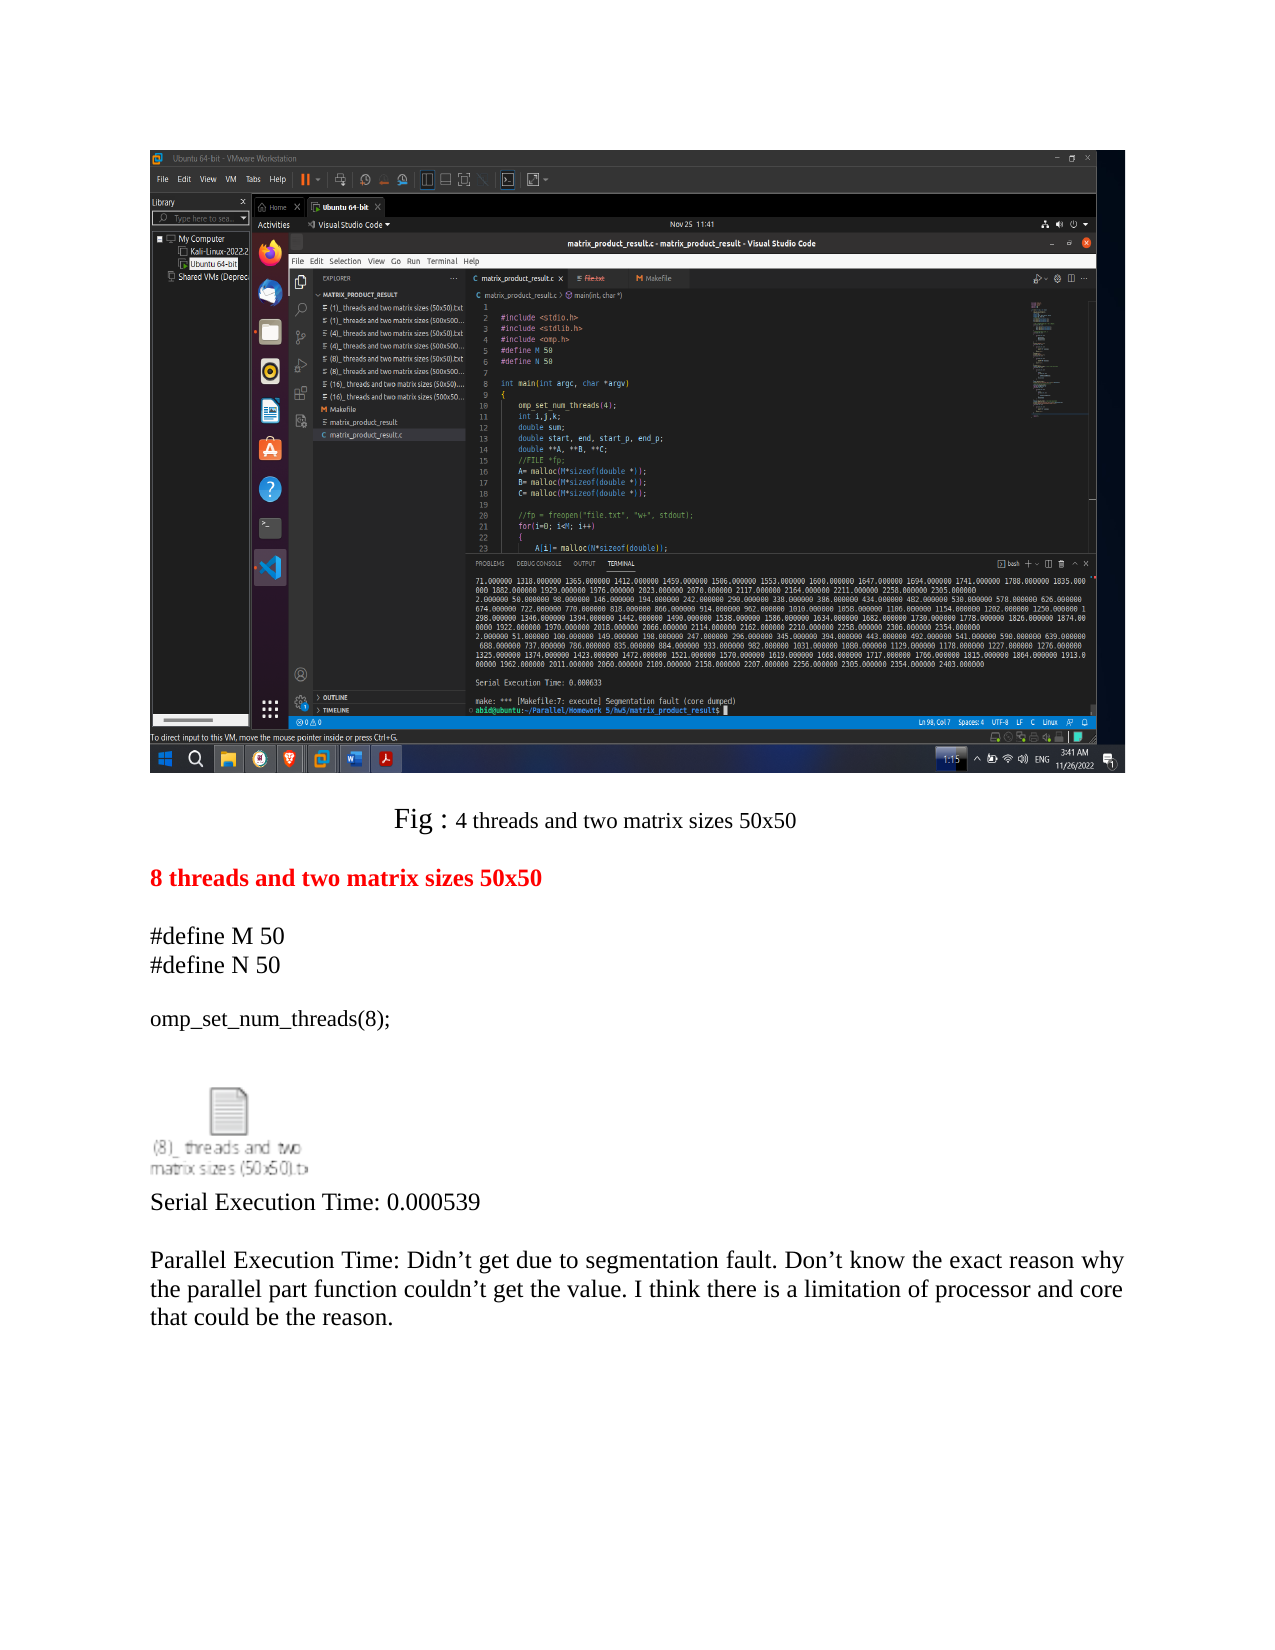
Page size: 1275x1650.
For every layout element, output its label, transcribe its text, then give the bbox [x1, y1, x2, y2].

text omp_set_num_threads(8); [150, 1005, 1125, 1031]
text 8 threads and two matrix sizes 50x50 [150, 863, 1125, 892]
text #define N 50 [150, 950, 1125, 978]
text Serial Execution Time: 0.000539 [150, 1187, 1125, 1216]
picture [150, 150, 1125, 773]
text #define M 50 [150, 921, 1125, 950]
text Parallel Execution Time: Didn’t get due to segmentation fault. Don’t know the exact reason why the parallel part function couldn’t get the value. I think there is a limitation of processor and core that could be the reason. [150, 1245, 1125, 1331]
text Fig : 4 threads and two matrix sizes 50x50 [150, 801, 1125, 835]
